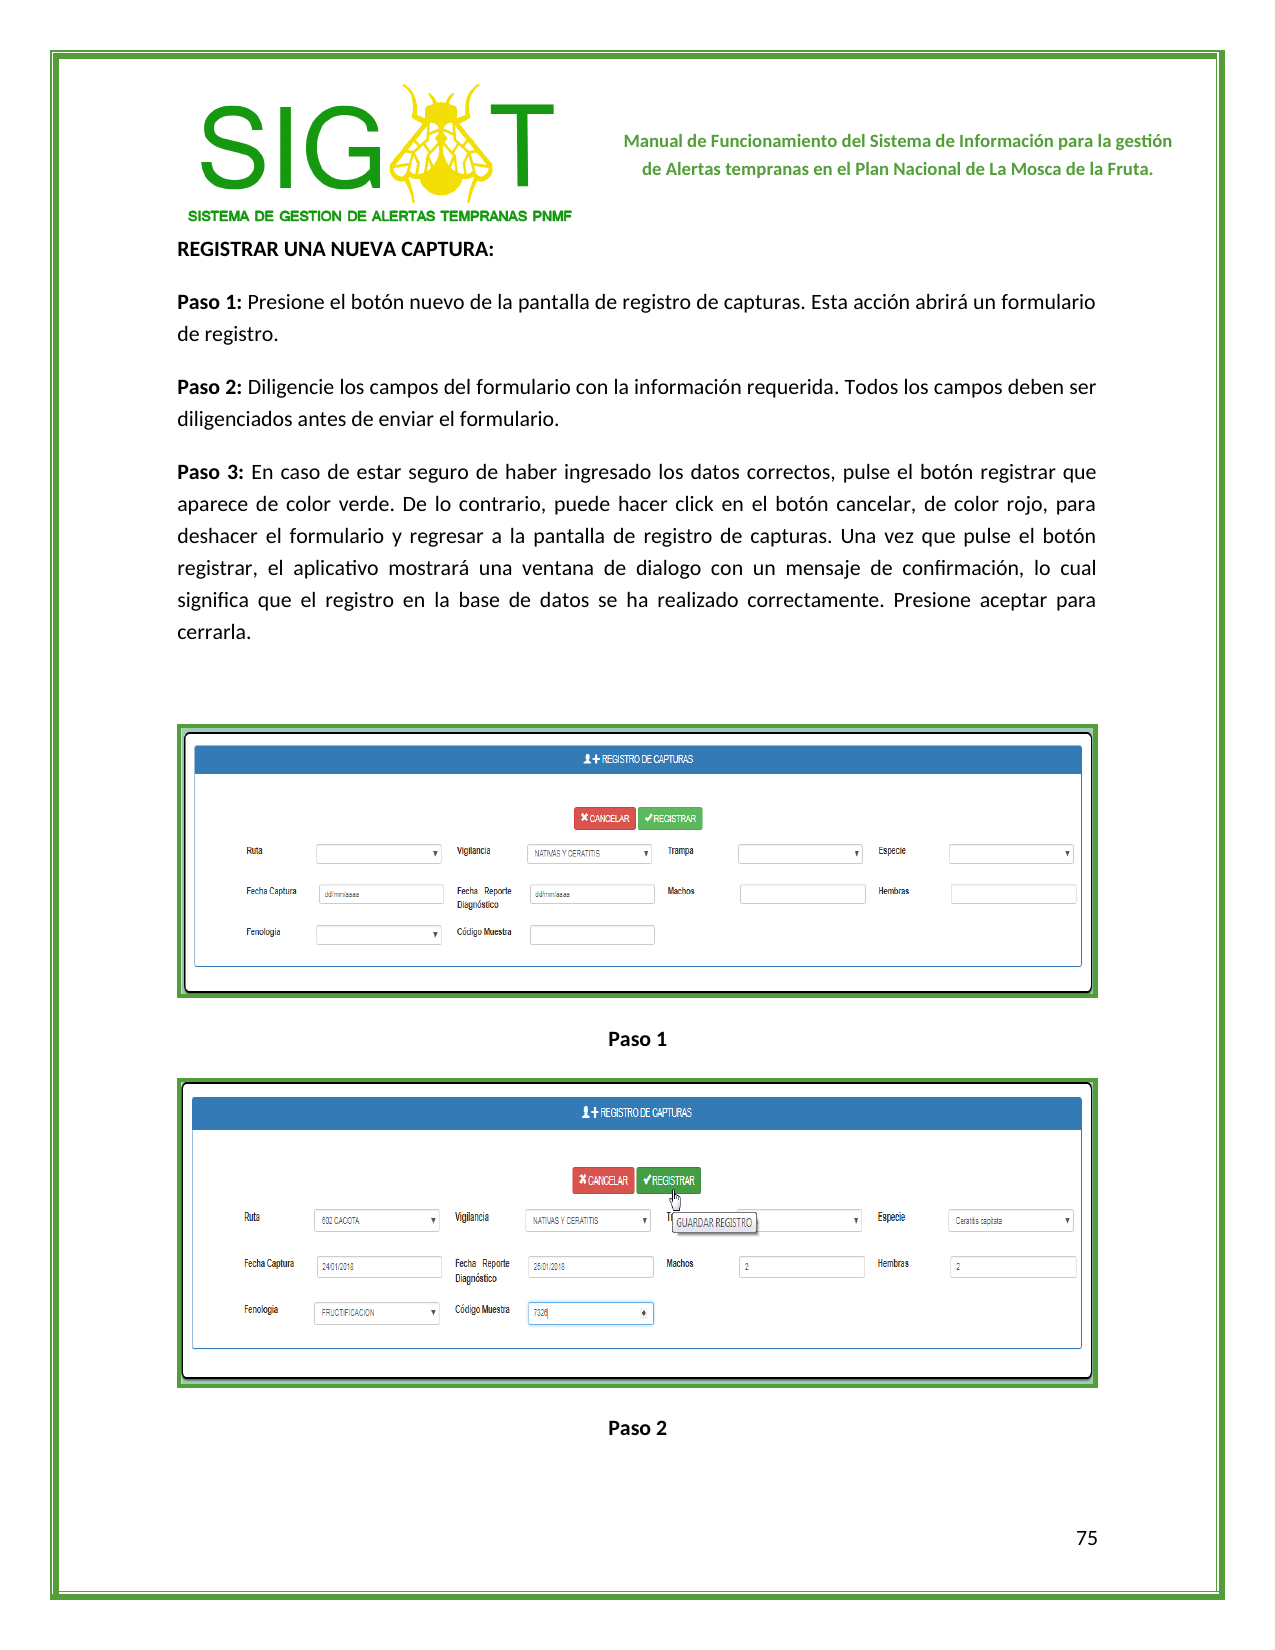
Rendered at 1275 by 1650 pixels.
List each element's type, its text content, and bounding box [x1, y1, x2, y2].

text Paso 1 [177, 1025, 1098, 1051]
text Paso 3: En caso de estar seguro de haber ingresado los datos correctos, pulse el botón registrar que aparece de color verde. De lo contrario, puede hacer click en el botón cancelar, de color rojo, para deshacer el formulario y regresar a la pantalla de registro de capturas. Una vez que pulse el botón registrar, el aplicativo mostrará una ventana de dialogo con un mensaje de confirmación, lo cual significa que el registro en la base de datos se ha realizado correctamente. Presione aceptar para cerrarla. [177, 458, 1098, 644]
text Paso 1: Presione el botón nuevo de la pantalla de registro de capturas. Esta acción abrirá un formulario de registro. [177, 288, 1098, 347]
picture [181, 1082, 1093, 1384]
picture [177, 73, 574, 236]
text Paso 2: Diligencie los campos del formulario con la información requerida. Todos los campos deben ser diligenciados antes de enviar el formulario. [177, 373, 1098, 432]
text Paso 2 [177, 1414, 1098, 1441]
text REGISTRAR UNA NUEVA CAPTURA: [177, 236, 1098, 262]
picture [181, 728, 1093, 994]
